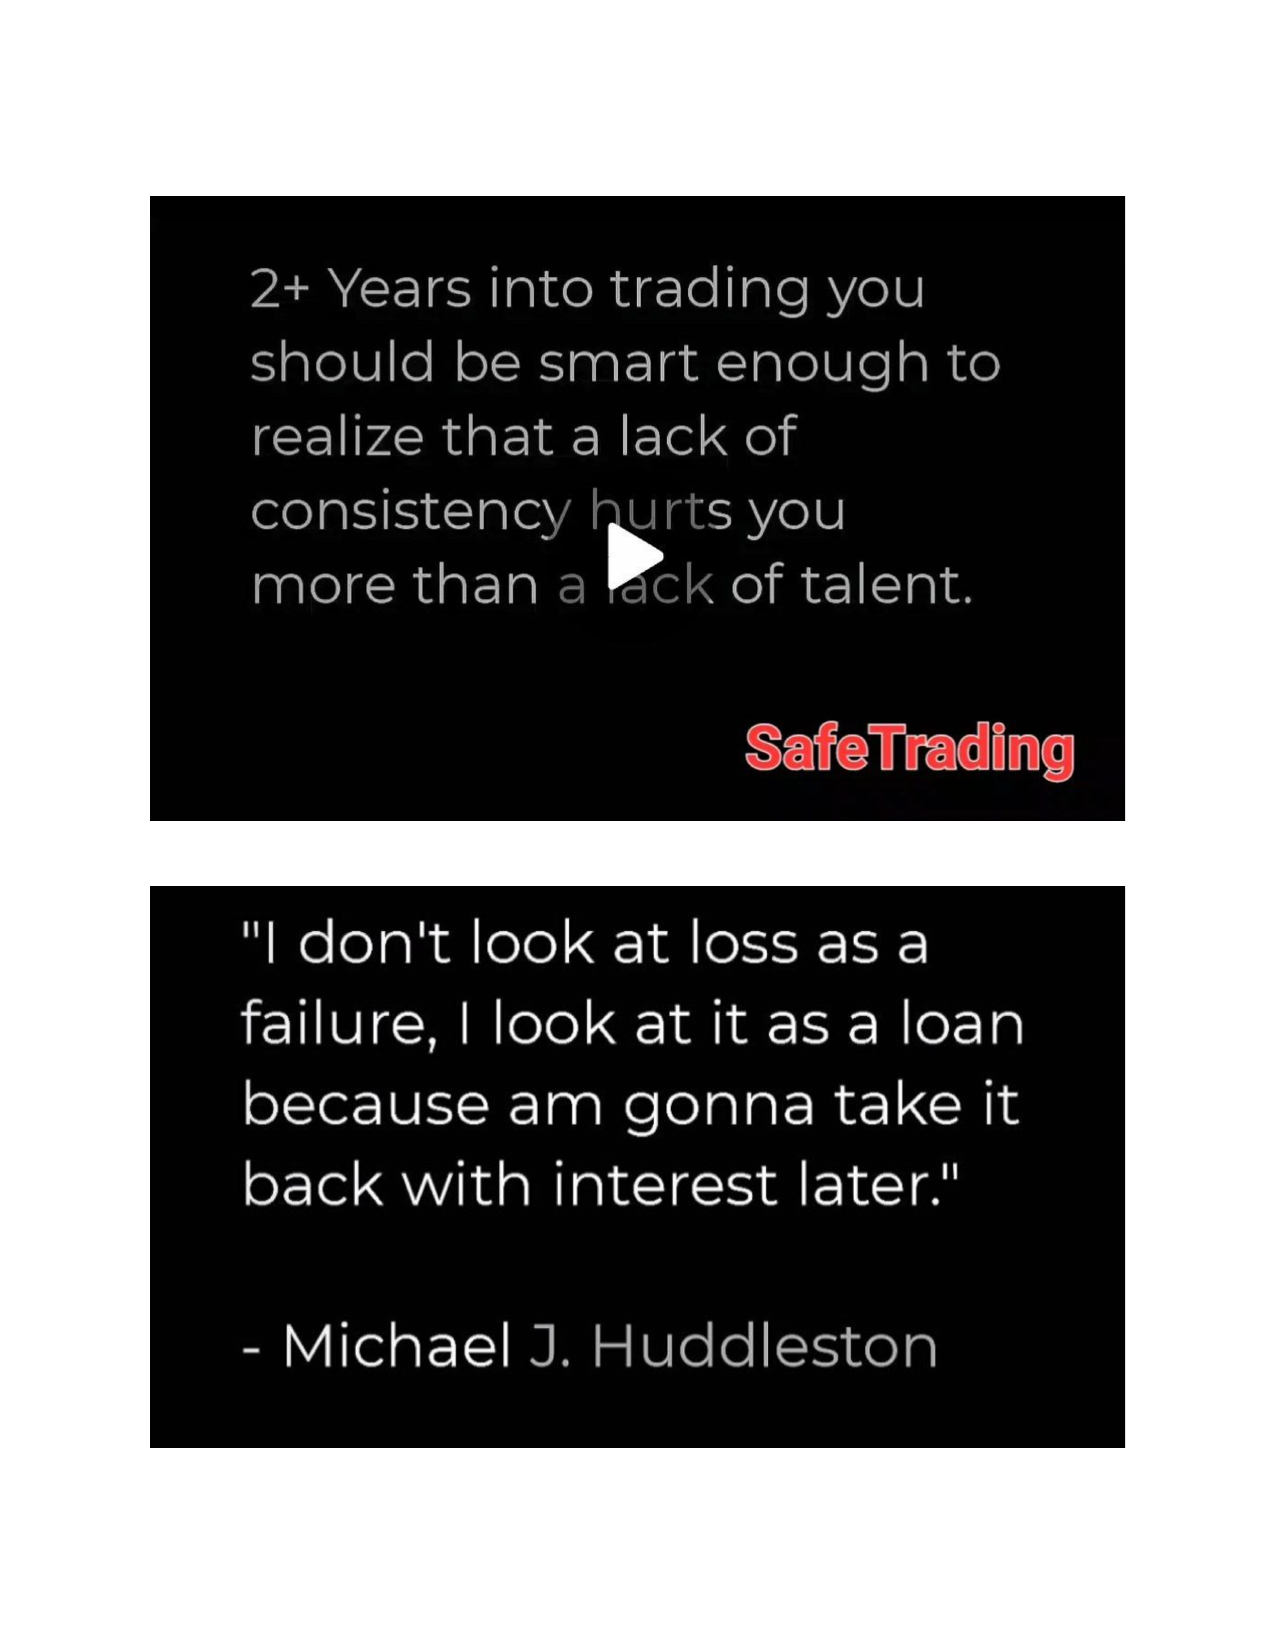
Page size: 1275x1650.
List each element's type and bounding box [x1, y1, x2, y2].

picture [150, 196, 1125, 821]
picture [150, 886, 1125, 1448]
